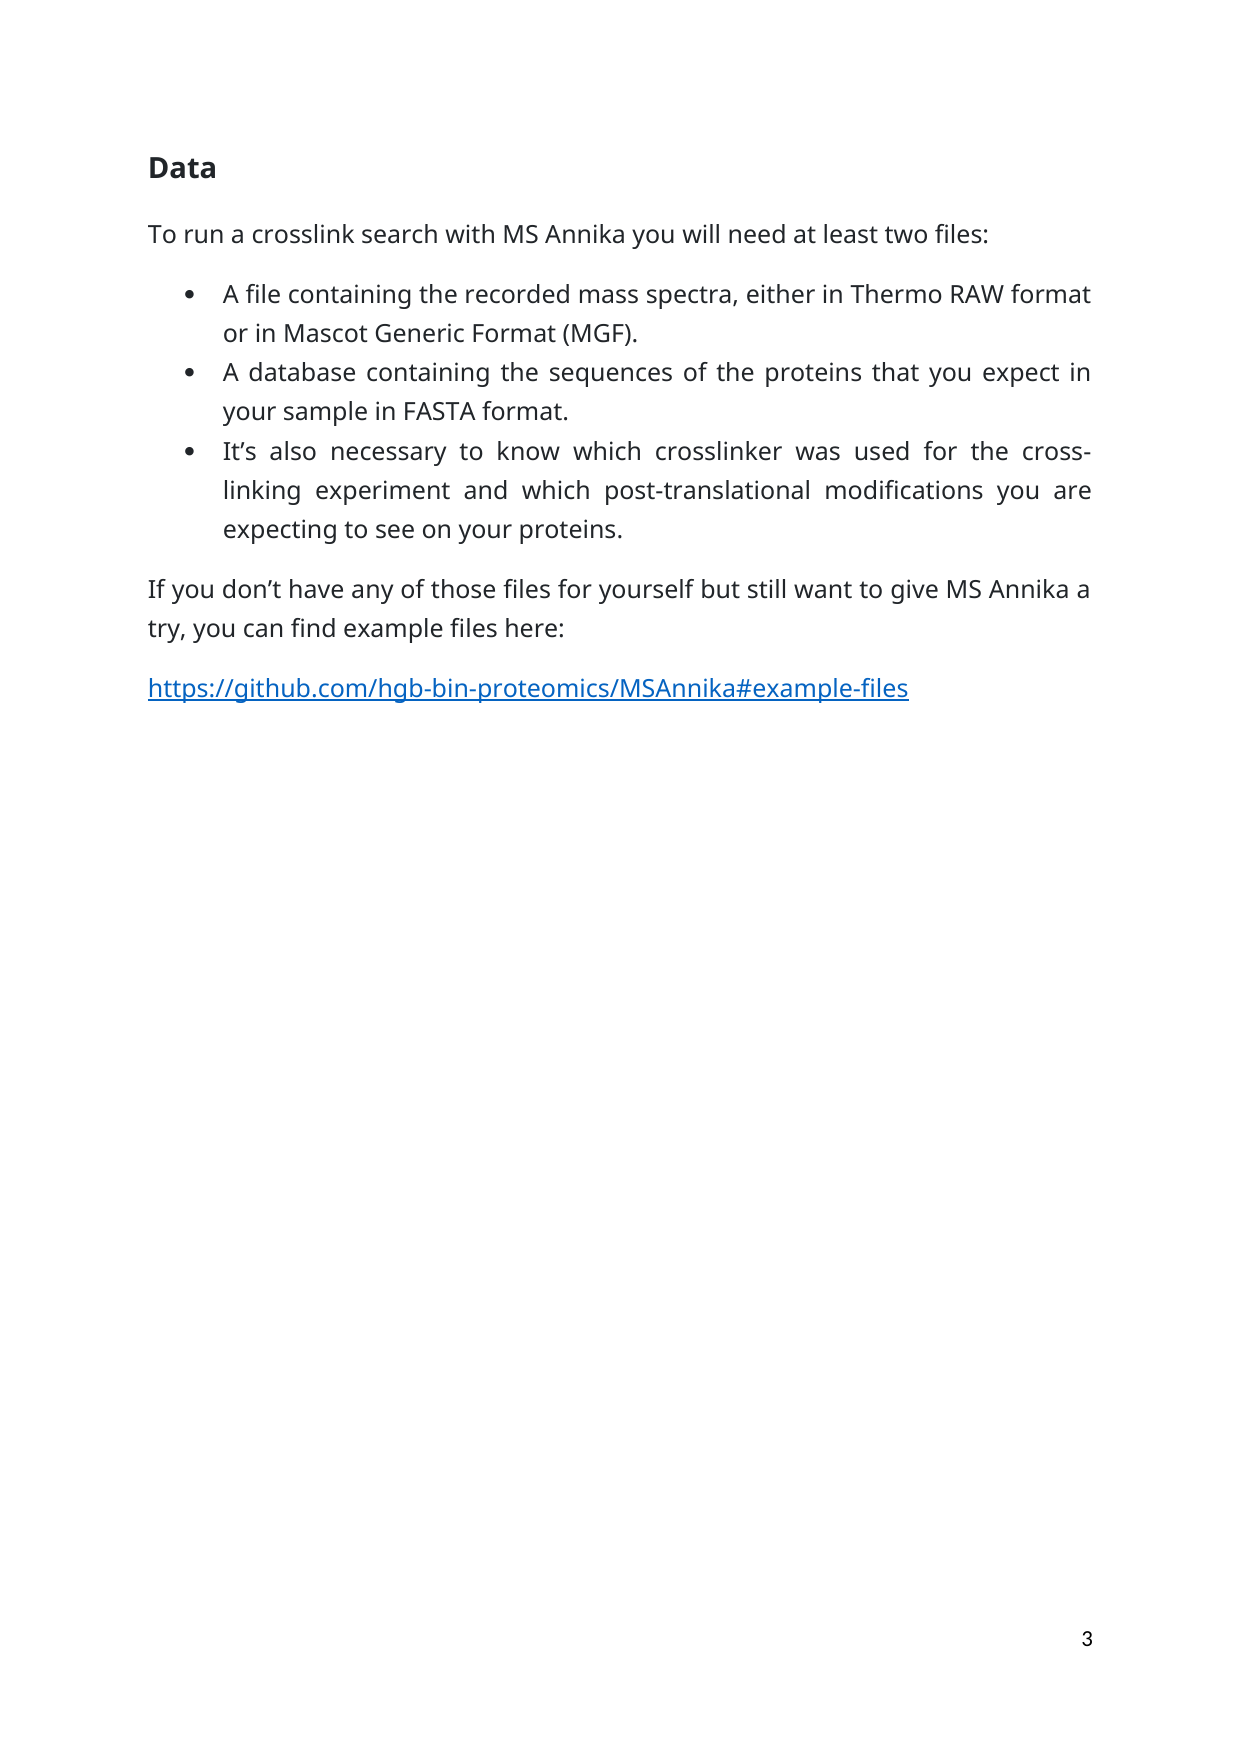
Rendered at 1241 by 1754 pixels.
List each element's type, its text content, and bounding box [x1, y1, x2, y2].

text If you don’t have any of those files for yourself but still want to give MS Annika a try, you can find example files here: [148, 571, 1093, 645]
list A file containing the recorded mass spectra, either in Thermo RAW format or in Mascot Generic Format (MGF). [185, 276, 1093, 350]
list It’s also necessary to know which crosslinker was used for the cross-linking experiment and which post-translational modifications you are expecting to see on your proteins. [185, 433, 1093, 546]
text To run a crosslink search with MS Annika you will need at least two files: [148, 216, 1093, 251]
list A database containing the sequences of the proteins that you expect in your sample in FASTA format. [185, 355, 1093, 428]
text https://github.com/hgb-bin-proteomics/MSAnnika#example-files [148, 671, 1093, 705]
text Data [148, 148, 1093, 187]
